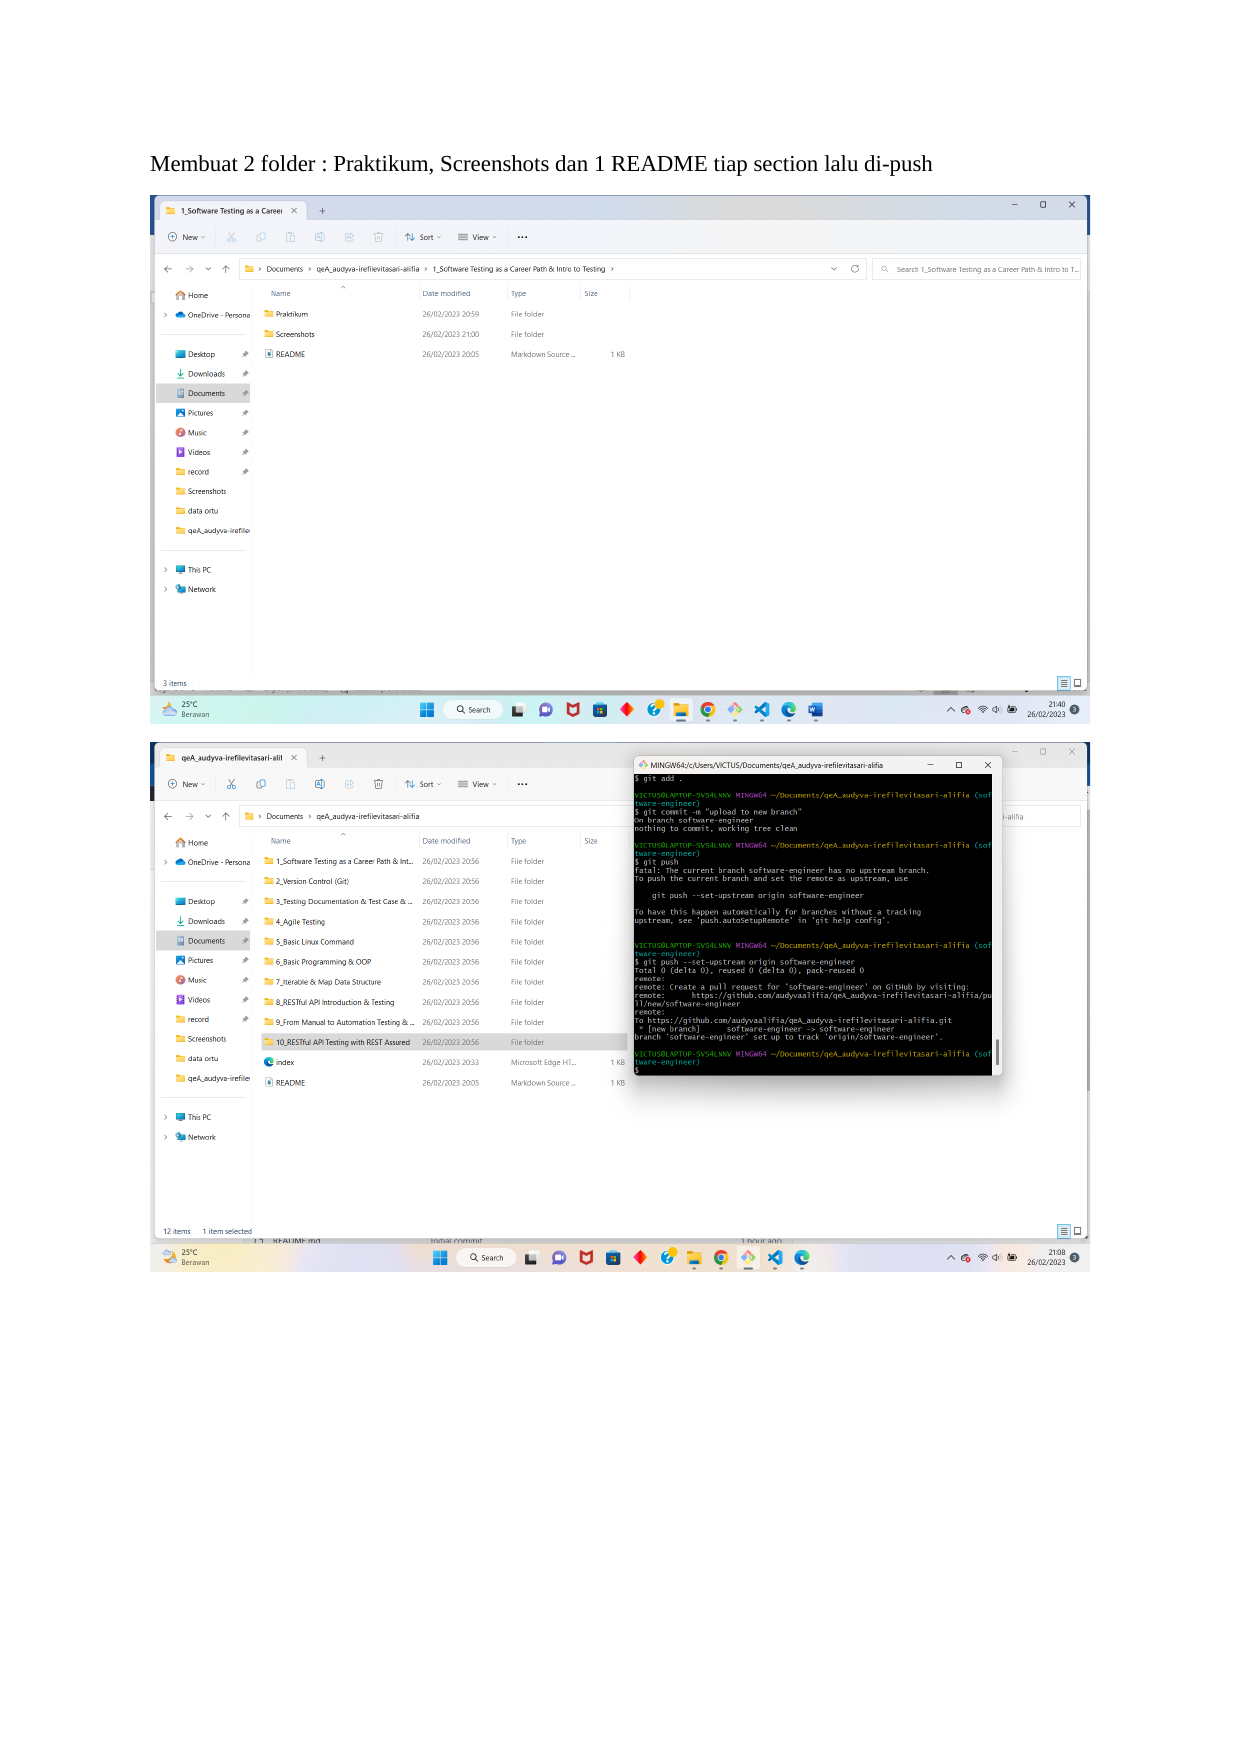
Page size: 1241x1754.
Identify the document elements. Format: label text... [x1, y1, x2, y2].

picture [150, 195, 1091, 724]
text Membuat 2 folder : Praktikum, Screenshots dan 1 README tiap section lalu di-push [150, 150, 1090, 176]
picture [150, 742, 1091, 1272]
